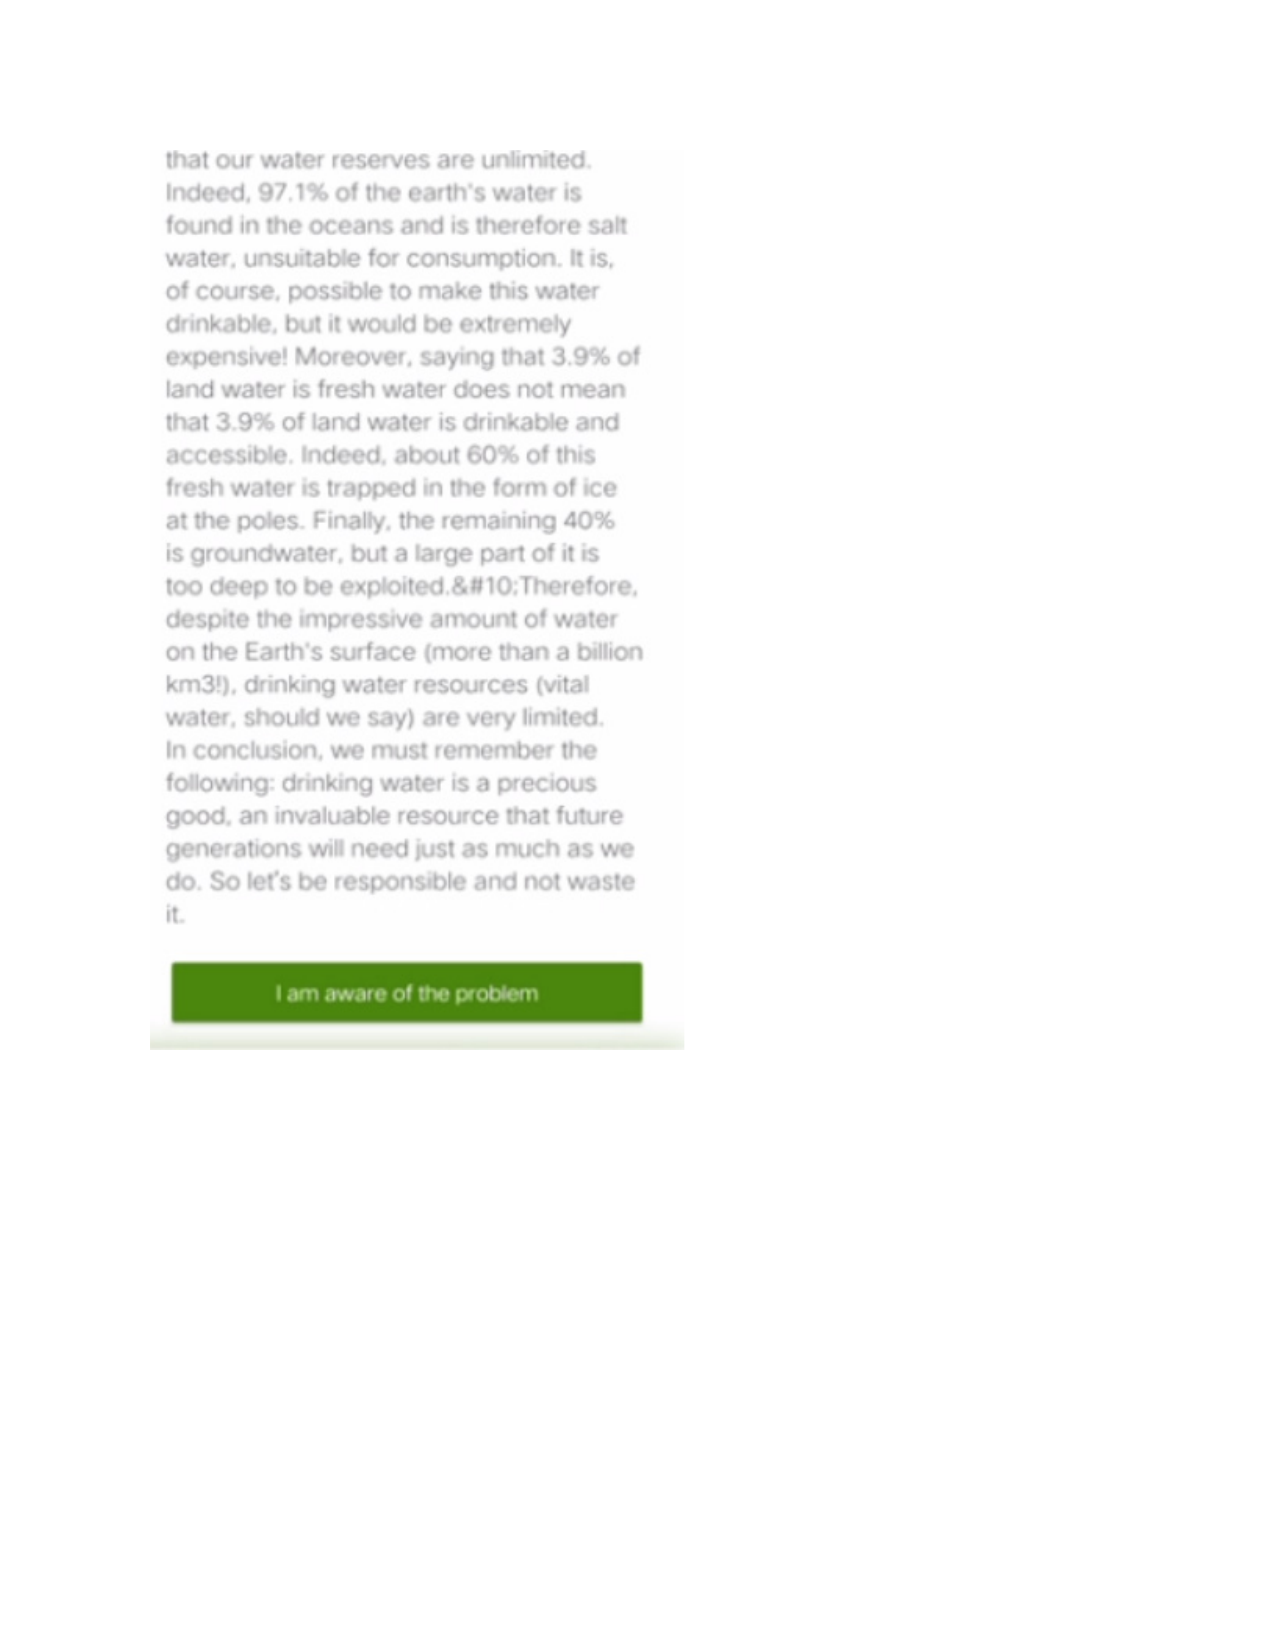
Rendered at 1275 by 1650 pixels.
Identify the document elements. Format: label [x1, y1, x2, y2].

picture [150, 150, 685, 1050]
